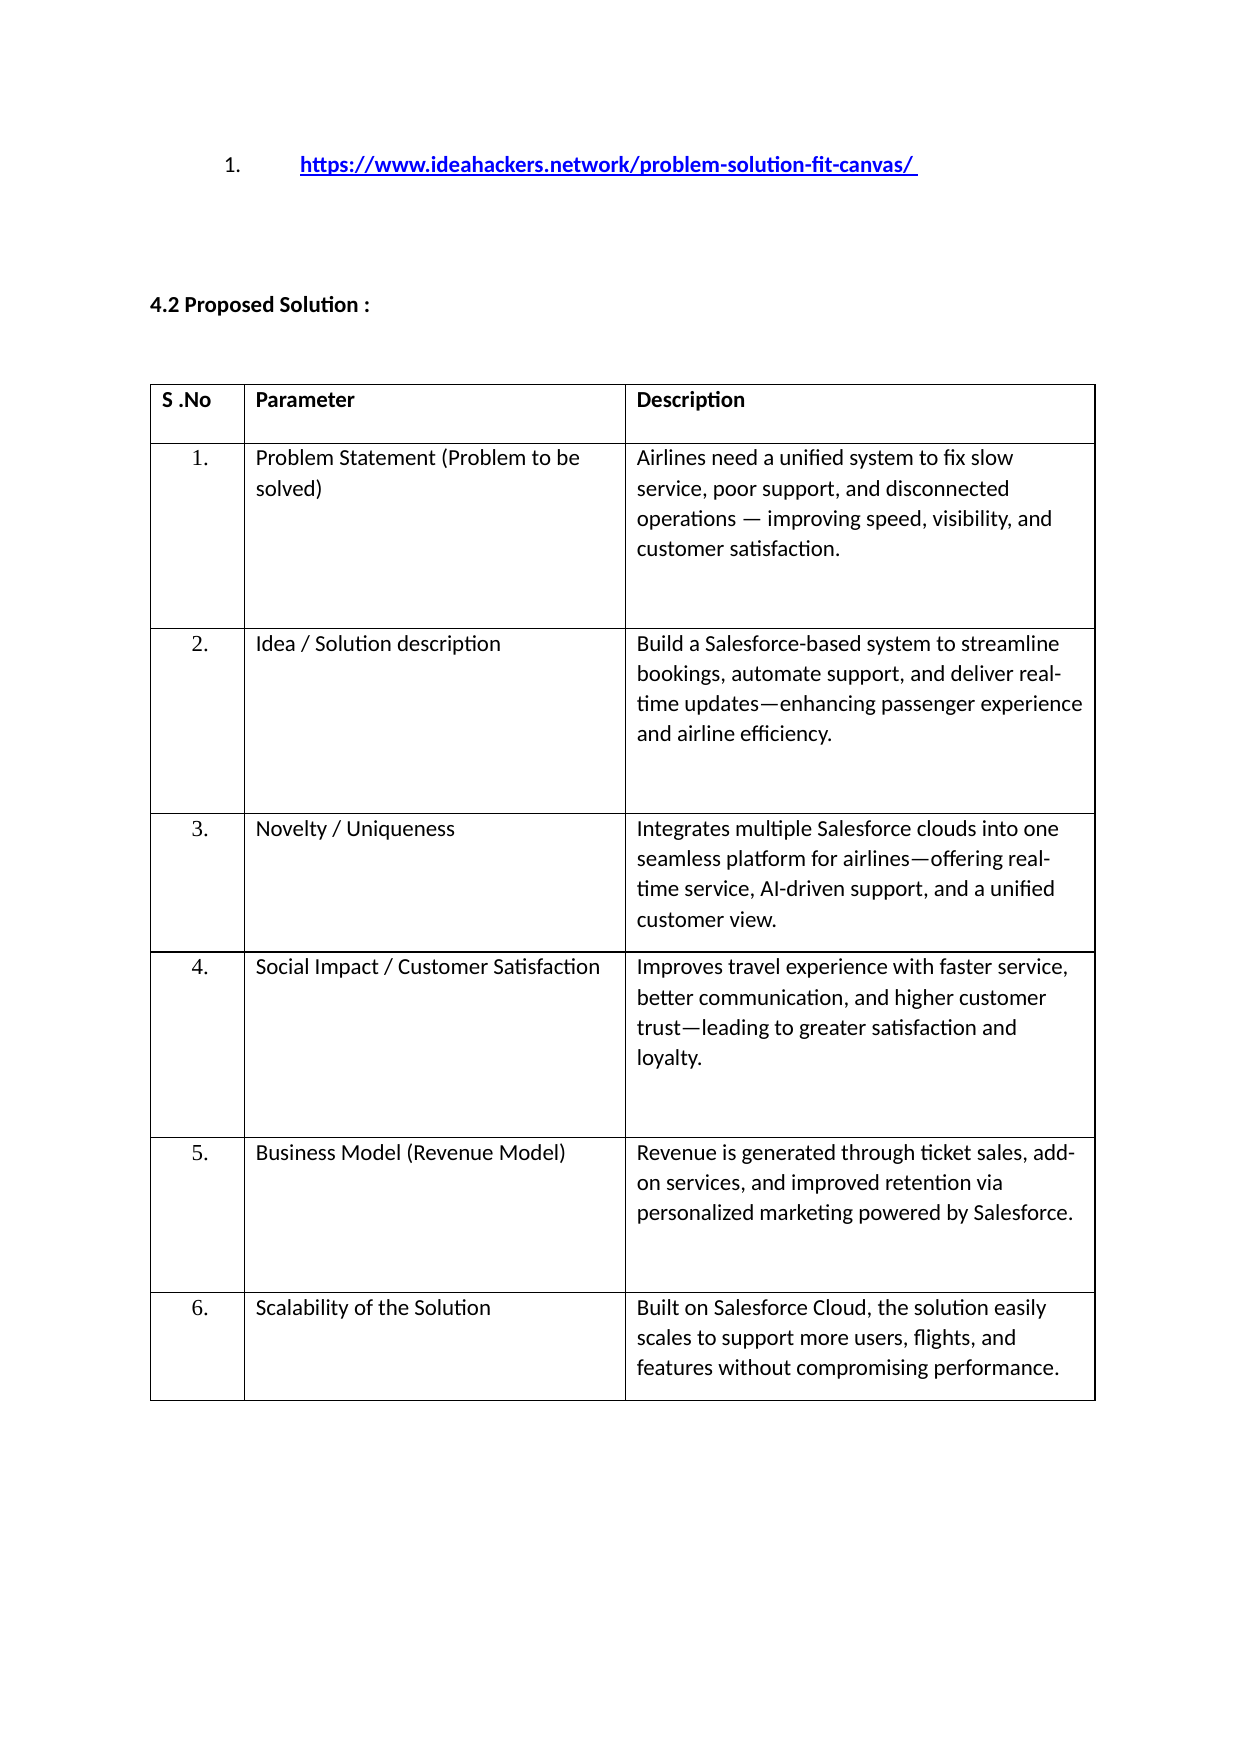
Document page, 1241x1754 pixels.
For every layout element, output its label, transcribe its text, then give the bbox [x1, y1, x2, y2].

table_header Parameter [245, 385, 625, 442]
table_cell Business Model (Revenue Model) [245, 1138, 625, 1292]
table_cell Problem Statement (Problem to be solved) [245, 444, 625, 628]
table_cell [151, 1293, 244, 1400]
table_cell Idea / Solution description [245, 629, 625, 813]
table_cell [151, 1138, 244, 1292]
table_cell Airlines need a unified system to fix slow service, poor support, and disconnected operations — improving speed, visibility, and customer satisfaction. [626, 444, 1094, 628]
table_cell Social Impact / Customer Satisfaction [245, 953, 625, 1137]
table_cell [151, 629, 244, 813]
table_header Description [626, 385, 1094, 442]
text 4.2 Proposed Solution : [150, 291, 1090, 319]
table_cell Improves travel experience with faster service, better communication, and higher customer trust—leading to greater satisfaction and loyalty. [626, 953, 1094, 1137]
table_header S .No [151, 385, 244, 442]
table_cell Built on Salesforce Cloud, the solution easily scales to support more users, flights, and features without compromising performance. [626, 1293, 1094, 1400]
table_cell Novelty / Uniqueness [245, 814, 625, 951]
table_cell [151, 814, 244, 951]
table_cell [151, 953, 244, 1137]
table_cell Revenue is generated through ticket sales, add-on services, and improved retention via personalized marketing powered by Salesforce. [626, 1138, 1094, 1292]
table_cell [151, 444, 244, 628]
list https://www.ideahackers.network/problem-solution-fit-canvas/ [223, 150, 1090, 178]
table_cell Scalability of the Solution [245, 1293, 625, 1400]
table_cell Integrates multiple Salesforce clouds into one seamless platform for airlines—offering real-time service, AI-driven support, and a unified customer view. [626, 814, 1094, 951]
table_cell Build a Salesforce-based system to streamline bookings, automate support, and deliver real-time updates—enhancing passenger experience and airline efficiency. [626, 629, 1094, 813]
